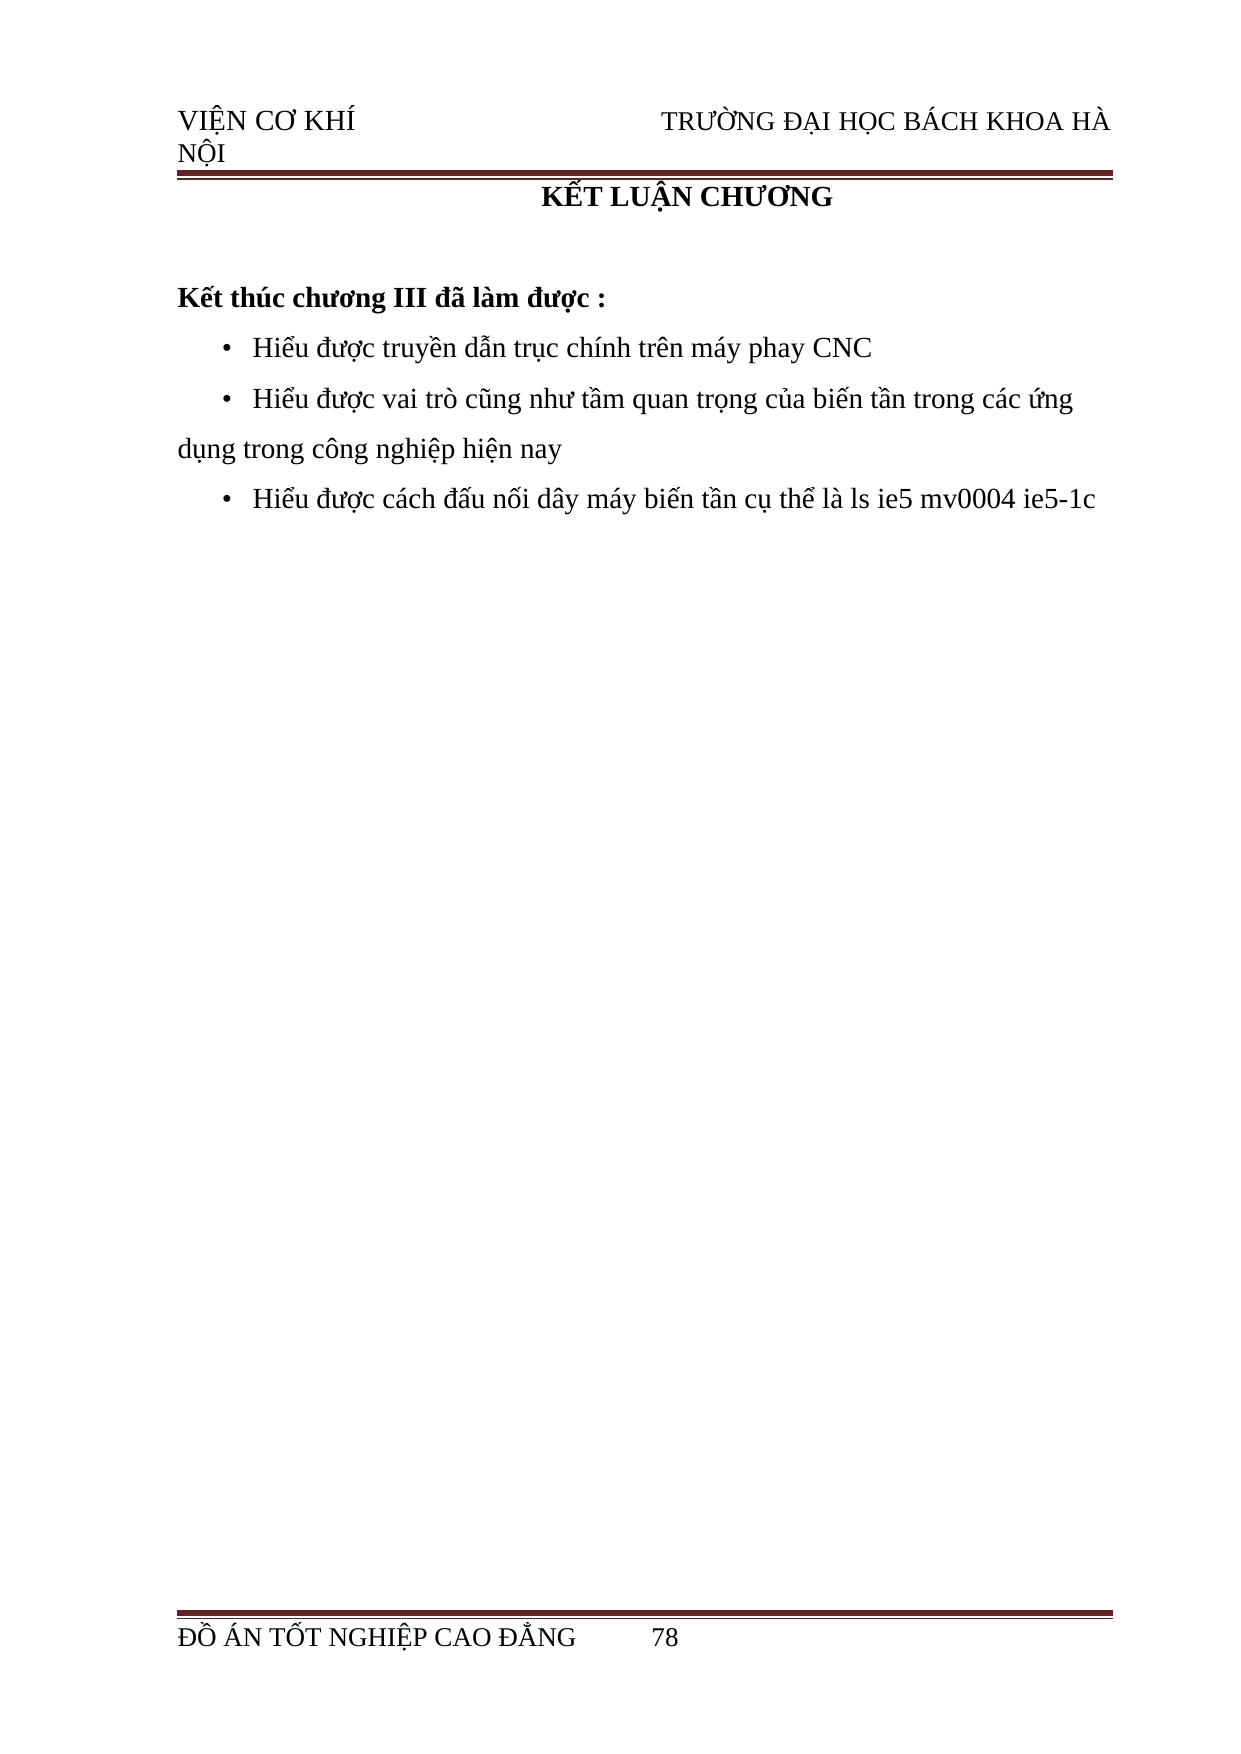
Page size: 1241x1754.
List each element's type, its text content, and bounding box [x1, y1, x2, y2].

text dụng trong công nghiệp hiện nay [177, 431, 1122, 465]
text KẾT LUẬN CHƯƠNG [177, 179, 1122, 213]
text • Hiểu được cách đấu nối dây máy biến tần cụ thể là ls ie5 mv0004 ie5-1c [222, 481, 1122, 515]
text Kết thúc chương III đã làm được : [177, 280, 1122, 314]
text • Hiểu được vai trò cũng như tầm quan trọng của biến tần trong các ứng [222, 381, 1122, 414]
text • Hiểu được truyền dẫn trục chính trên máy phay CNC [222, 331, 1122, 364]
